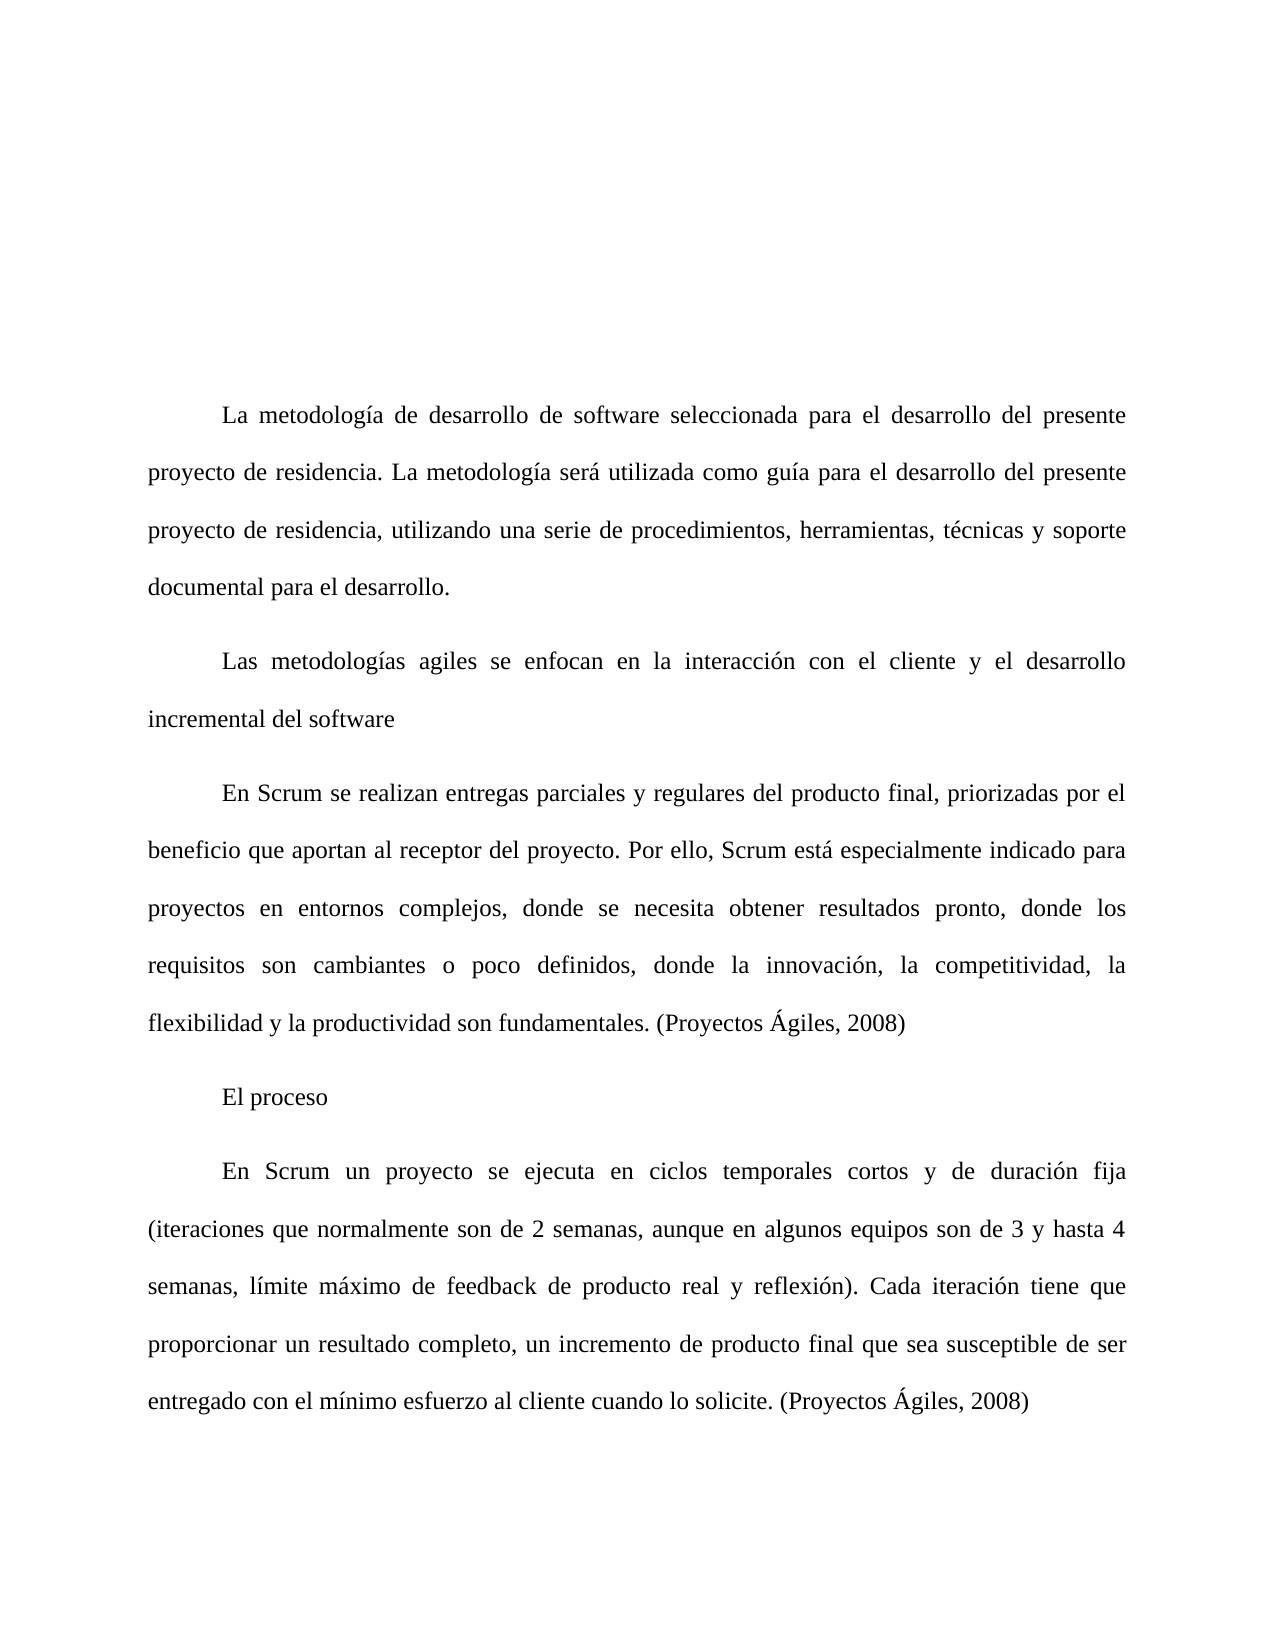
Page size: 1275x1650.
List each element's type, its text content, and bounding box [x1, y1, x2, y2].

text En Scrum un proyecto se ejecuta en ciclos temporales cortos y de duración fija (iteraciones que normalmente son de 2 semanas, aunque en algunos equipos son de 3 y hasta 4 semanas, límite máximo de feedback de producto real y reflexión). Cada iteración tiene que proporcionar un resultado completo, un incremento de producto final que sea susceptible de ser entregado con el mínimo esfuerzo al cliente cuando lo solicite. (Proyectos Ágiles, 2008) [148, 1156, 1127, 1415]
text El proceso [148, 1082, 1127, 1111]
text La metodología de desarrollo de software seleccionada para el desarrollo del presente proyecto de residencia. La metodología será utilizada como guía para el desarrollo del presente proyecto de residencia, utilizando una serie de procedimientos, herramientas, técnicas y soporte documental para el desarrollo. [148, 400, 1127, 601]
text Las metodologías agiles se enfocan en la interacción con el cliente y el desarrollo incremental del software [148, 646, 1127, 733]
text En Scrum se realizan entregas parciales y regulares del producto final, priorizadas por el beneficio que aportan al receptor del proyecto. Por ello, Scrum está especialmente indicado para proyectos en entornos complejos, donde se necesita obtener resultados pronto, donde los requisitos son cambiantes o poco definidos, donde la innovación, la competitividad, la flexibilidad y la productividad son fundamentales. (Proyectos Ágiles, 2008) [148, 778, 1127, 1037]
